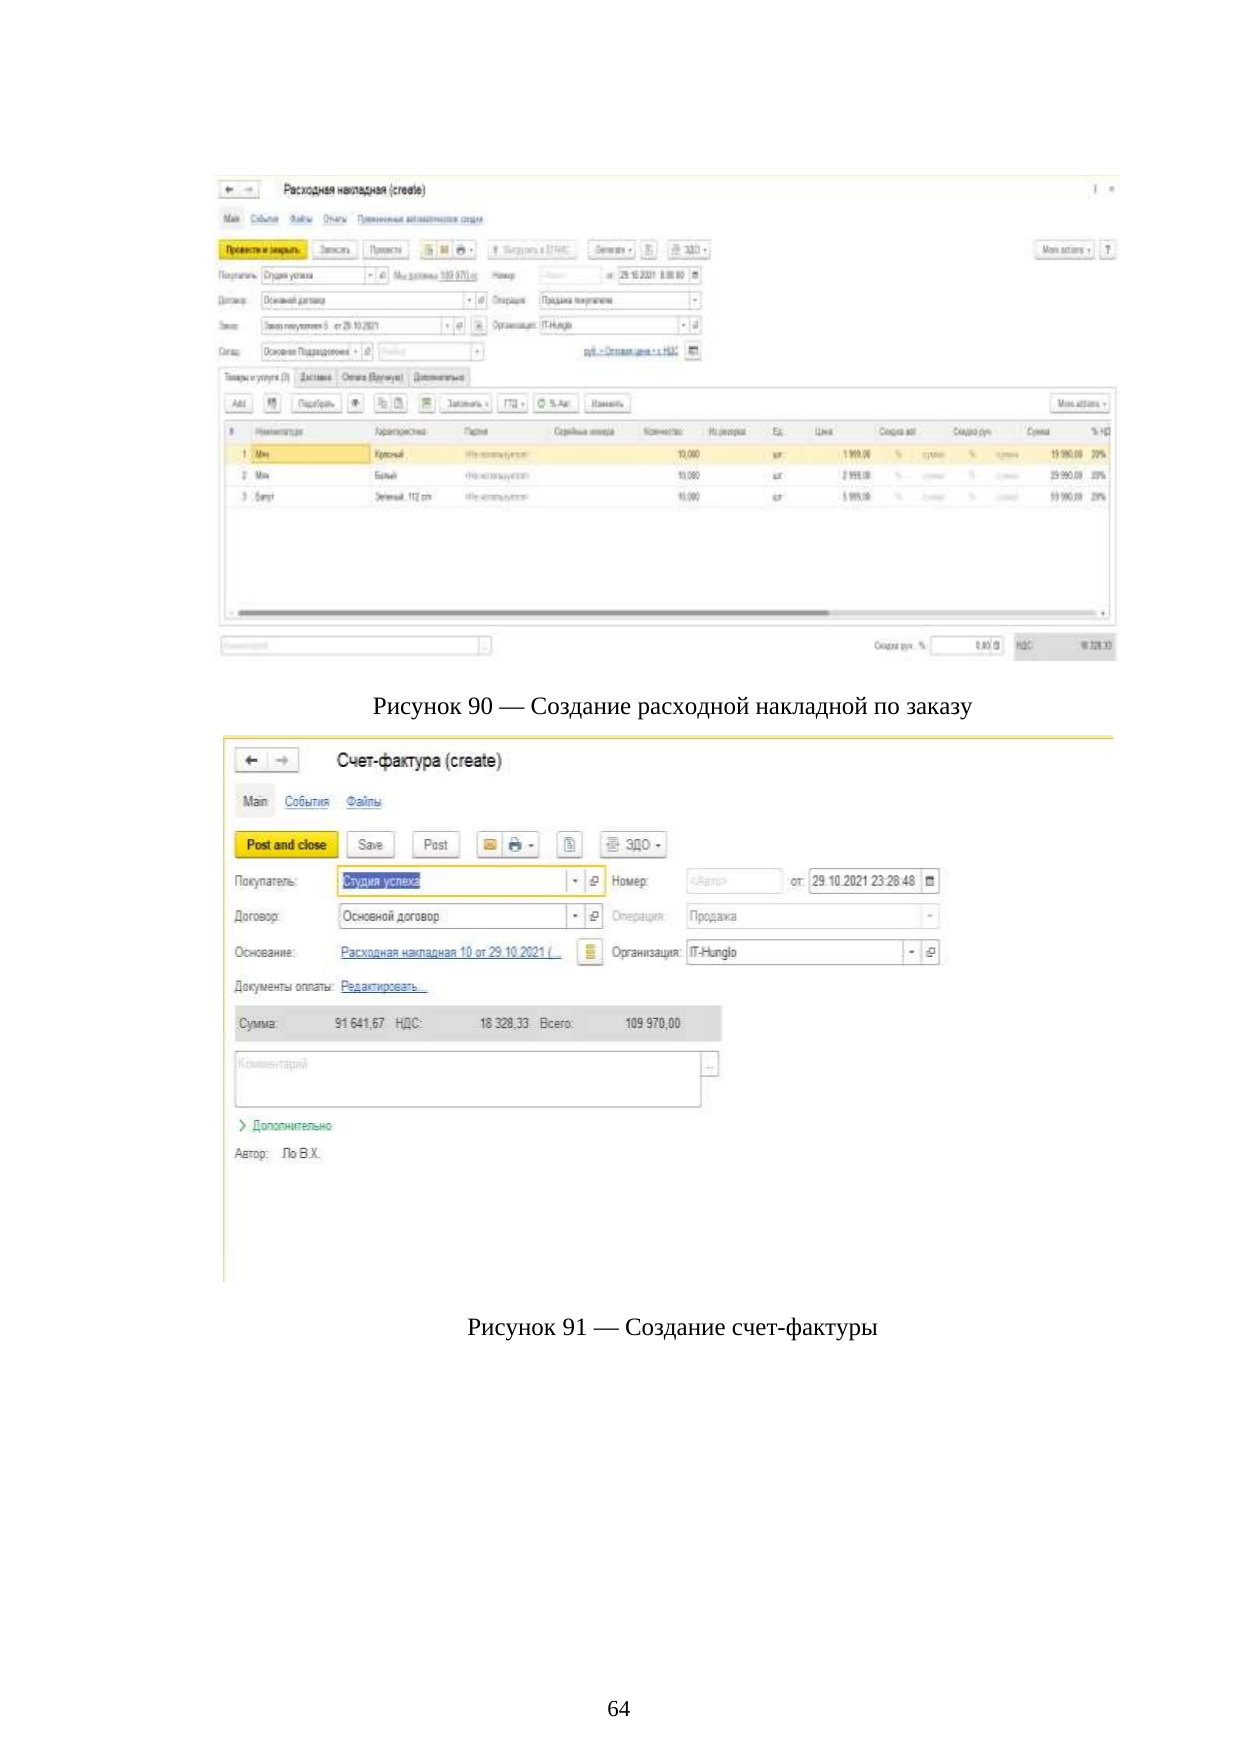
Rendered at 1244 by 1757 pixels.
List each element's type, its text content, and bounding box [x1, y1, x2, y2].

text Рисунок 91 — Создание счет-фактуры [251, 1312, 1093, 1341]
text Рисунок 90 — Создание расходной накладной по заказу [251, 691, 1094, 720]
picture [223, 735, 1114, 1282]
picture [213, 175, 1120, 661]
